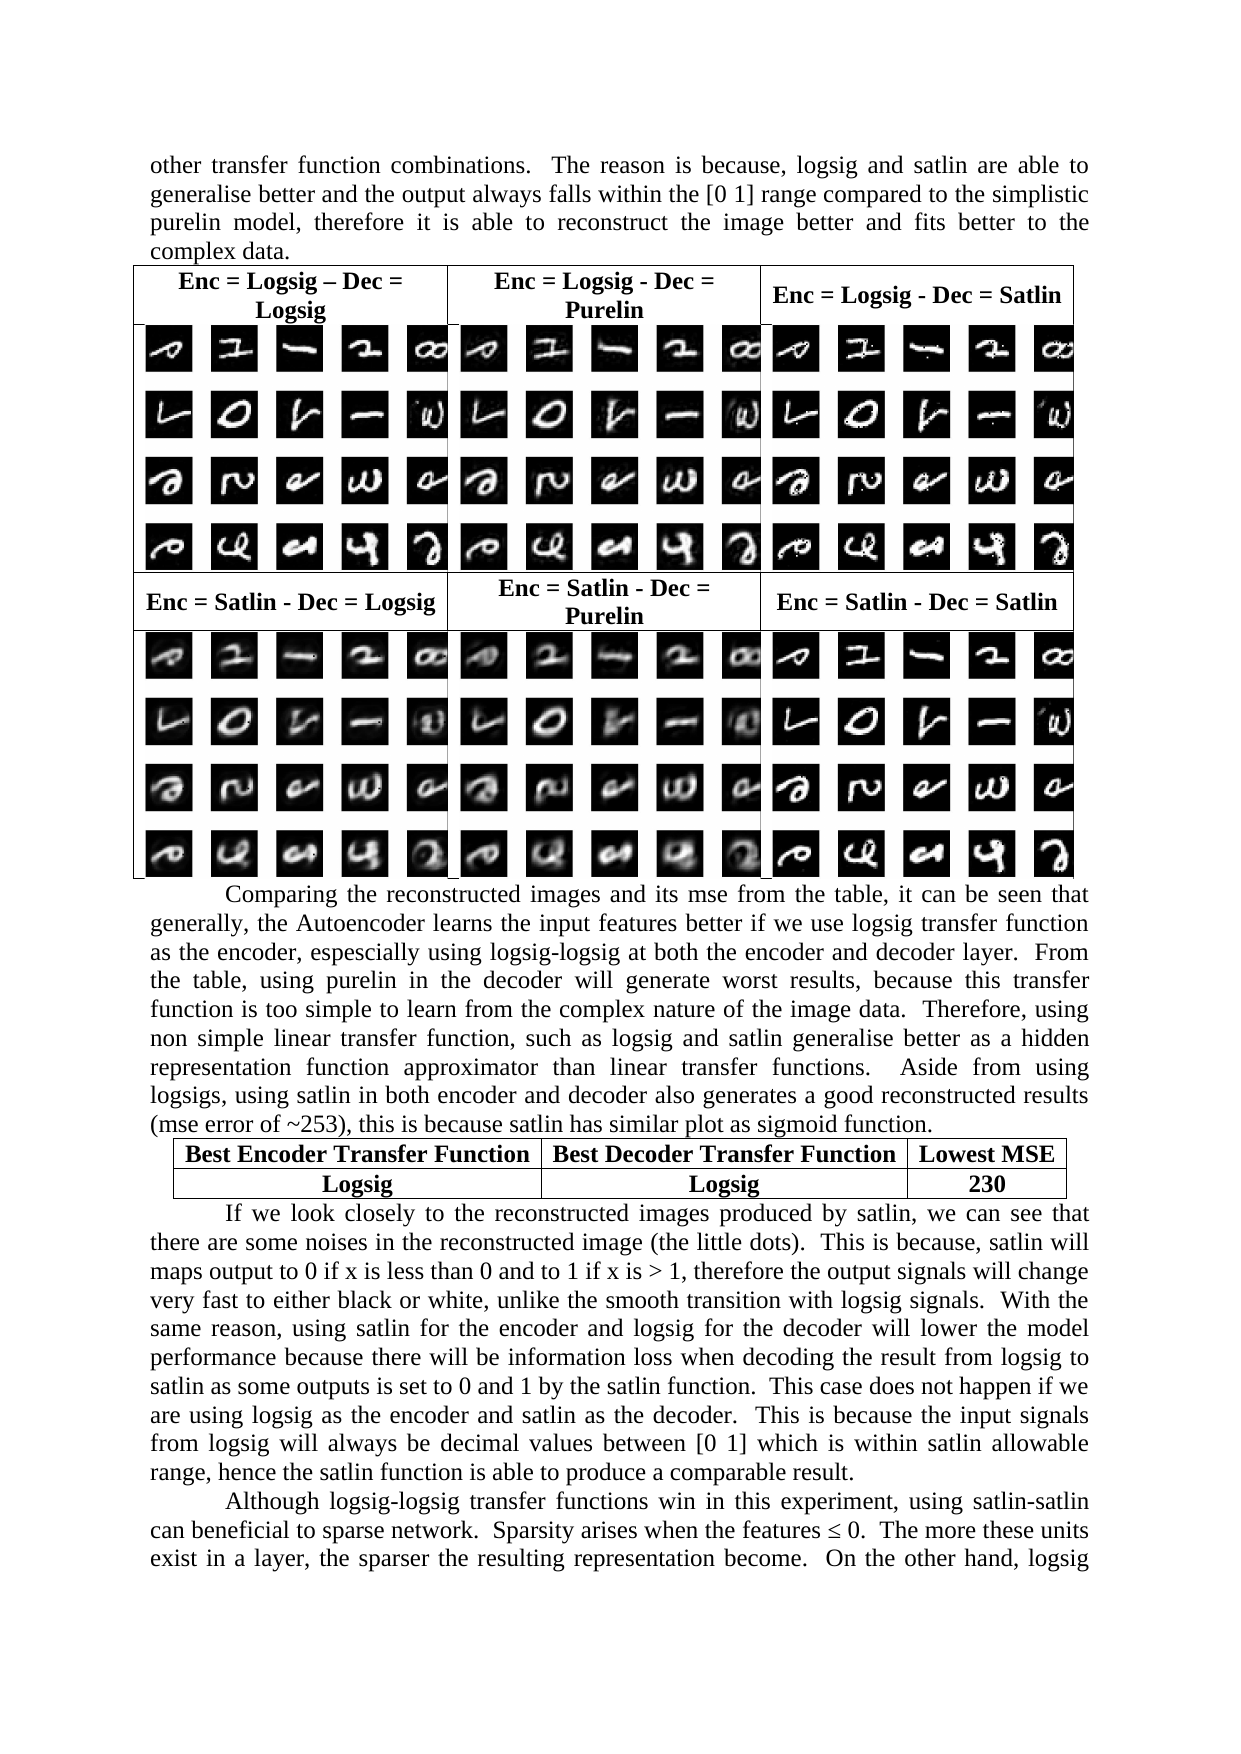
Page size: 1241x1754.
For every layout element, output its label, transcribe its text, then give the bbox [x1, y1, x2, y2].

table_cell [448, 325, 459, 572]
picture [459, 631, 761, 879]
table_cell Enc = Satlin - Dec = Purelin [448, 573, 760, 630]
picture [144, 324, 448, 572]
table_cell [761, 631, 771, 878]
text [150, 150, 1090, 265]
table_header Best Decoder Transfer Function [542, 1139, 907, 1168]
table_cell Enc = Satlin - Dec = Satlin [761, 573, 1073, 630]
picture [144, 631, 448, 879]
table_header Enc = Logsig – Dec = Logsig [134, 266, 447, 323]
table_header Best Encoder Transfer Function [174, 1139, 541, 1168]
table_cell Logsig [542, 1169, 907, 1197]
table_cell Enc = Satlin - Dec = Logsig [134, 573, 447, 630]
table_cell [134, 631, 144, 878]
table_cell 230 [908, 1169, 1066, 1197]
table_cell Logsig [174, 1169, 541, 1197]
table_header Enc = Logsig - Dec = Purelin [448, 266, 760, 323]
table_cell [761, 325, 771, 572]
table_header Lowest MSE [908, 1139, 1066, 1168]
table_cell [448, 631, 459, 878]
picture [771, 324, 1074, 572]
picture [459, 324, 761, 572]
table_cell [134, 325, 144, 572]
picture [771, 631, 1074, 879]
table_header Enc = Logsig - Dec = Satlin [761, 266, 1073, 323]
text Comparing the reconstructed images and its mse from the table, it can be seen that generally, the Autoencoder learns the input features better if we use logsig transfer function as the encoder, espescially using logsig-logsig at both the encoder and decoder layer. From the table, using purelin in the decoder will generate worst results, because this transfer function is too simple to learn from the complex nature of the image data. Therefore, using non simple linear transfer function, such as logsig and satlin generalise better as a hidden representation function approximator than linear transfer functions. Aside from using logsigs, using satlin in both encoder and decoder also generates a good reconstructed results (mse error of ~253), this is because satlin has similar plot as sigmoid function. [150, 879, 1090, 1138]
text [150, 1486, 1090, 1572]
text If we look closely to the reconstructed images produced by satlin, we can see that there are some noises in the reconstructed image (the little dots). This is because, satlin will maps output to 0 if x is less than 0 and to 1 if x is > 1, therefore the output signals will change very fast to either black or white, unlike the smooth transition with logsig signals. With the same reason, using satlin for the encoder and logsig for the decoder will lower the model performance because there will be information loss when decoding the result from logsig to satlin as some outputs is set to 0 and 1 by the satlin function. This case does not happen if we are using logsig as the encoder and satlin as the decoder. This is because the input signals from logsig will always be decimal values between [0 1] which is within satlin allowable range, hence the satlin function is able to produce a comparable result. [150, 1198, 1090, 1486]
